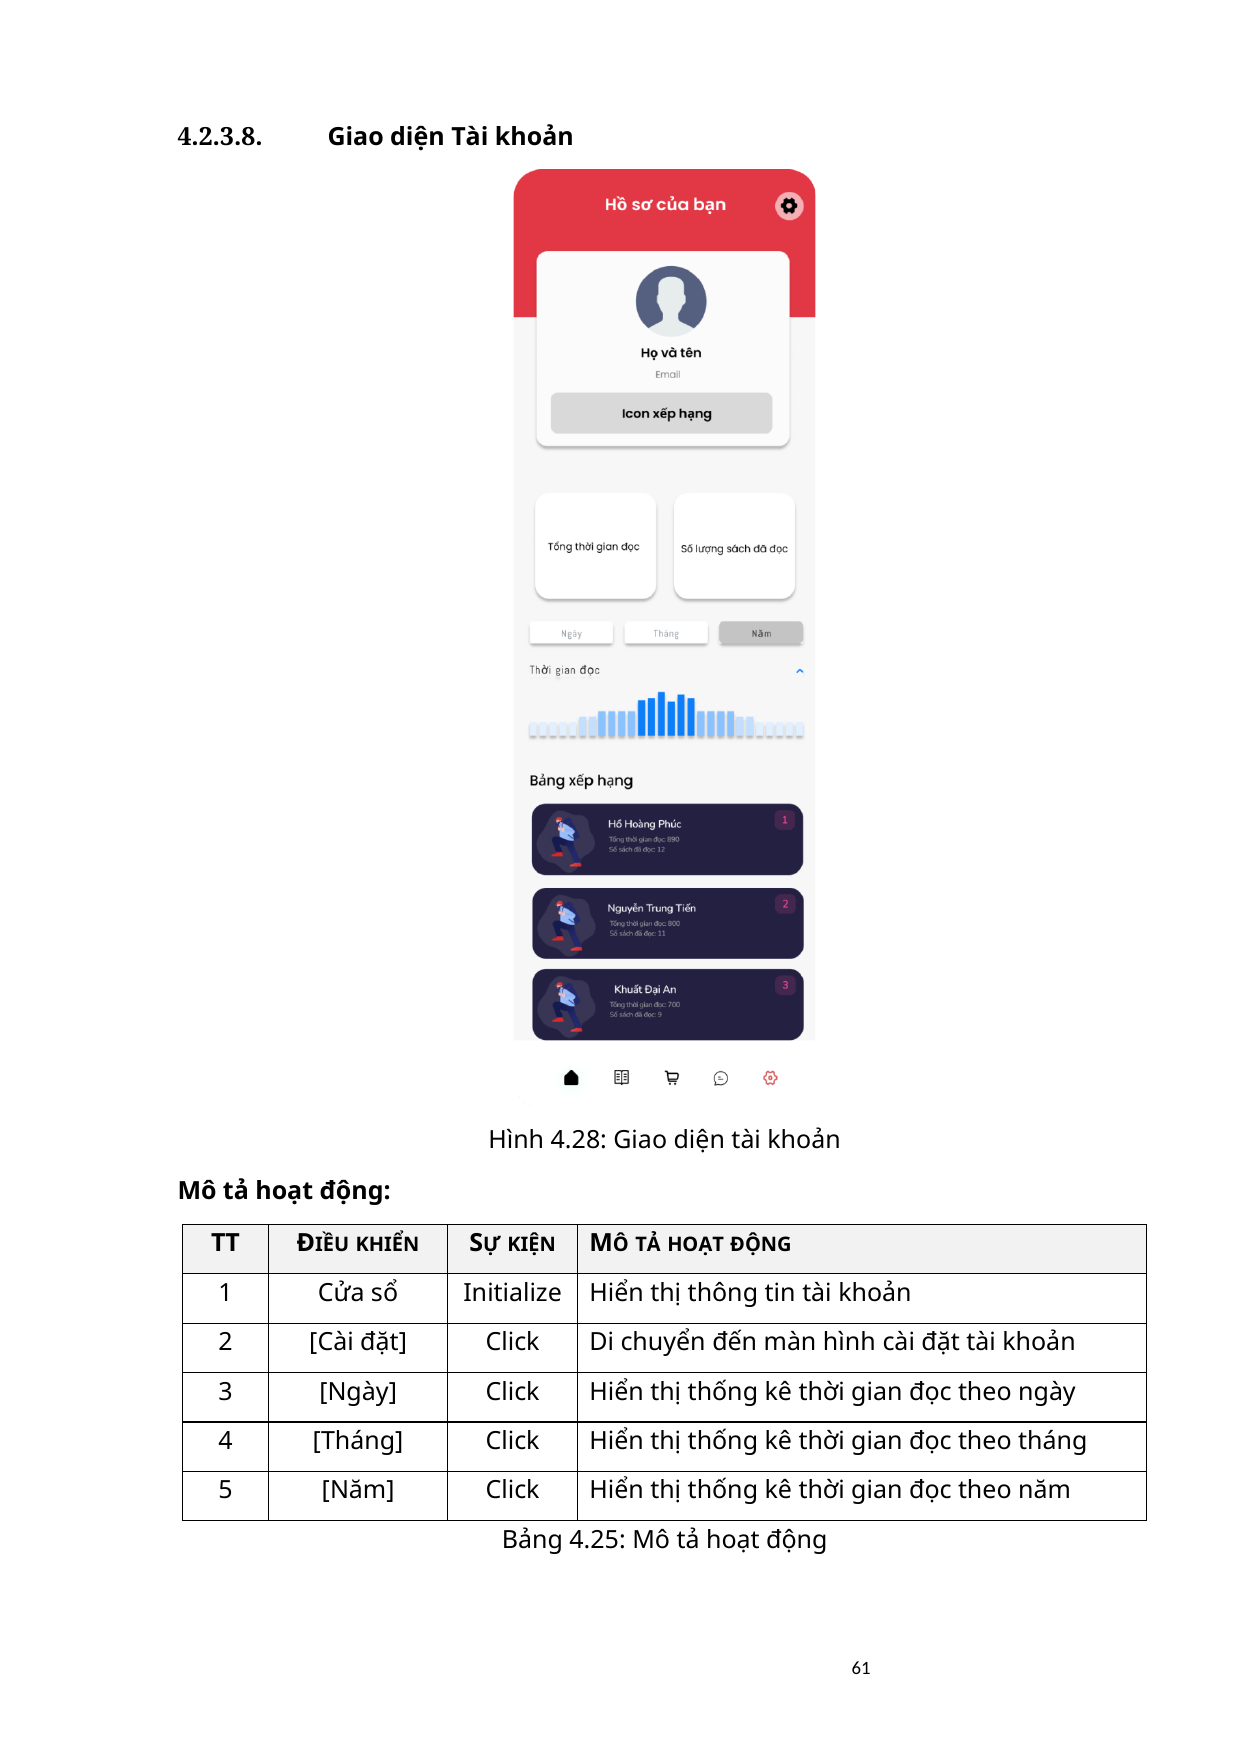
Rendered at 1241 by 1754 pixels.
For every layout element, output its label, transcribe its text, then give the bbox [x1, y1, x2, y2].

table_cell Initialize [448, 1274, 577, 1323]
table_cell Hiển thị thống kê thời gian đọc theo năm [578, 1472, 1146, 1520]
table_cell Hiển thị thông tin tài khoản [578, 1274, 1146, 1323]
table_cell Cửa sổ [269, 1274, 447, 1323]
table_cell [Ngày] [269, 1373, 447, 1421]
picture [513, 169, 816, 1107]
table_header Sự kiện [448, 1225, 577, 1273]
table_cell Di chuyển đến màn hình cài đặt tài khoản [578, 1324, 1146, 1372]
list Mô tả hoạt động: [177, 1173, 1152, 1207]
table_cell Click [448, 1373, 577, 1421]
table_cell 1 [183, 1274, 268, 1323]
table_cell 2 [183, 1324, 268, 1372]
table_cell Click [448, 1423, 577, 1471]
table_cell 4 [183, 1423, 268, 1471]
table_cell Hiển thị thống kê thời gian đọc theo ngày [578, 1373, 1146, 1421]
list Giao diện Tài khoản [177, 118, 1152, 152]
text Bảng 4.25: Mô tả hoạt động [177, 1521, 1152, 1555]
table_cell [Tháng] [269, 1423, 447, 1471]
table_cell 3 [183, 1373, 268, 1421]
table_cell [Năm] [269, 1472, 447, 1520]
table_header Điều khiển [269, 1225, 447, 1273]
table_header TT [183, 1225, 268, 1273]
table_header Mô tả hoạt động [578, 1225, 1146, 1273]
table_cell 5 [183, 1472, 268, 1520]
table_cell Click [448, 1472, 577, 1520]
list Hình 4.28: Giao diện tài khoản [177, 1122, 1152, 1156]
table_cell Click [448, 1324, 577, 1372]
table_cell [Cài đặt] [269, 1324, 447, 1372]
table_cell Hiển thị thống kê thời gian đọc theo tháng [578, 1423, 1146, 1471]
